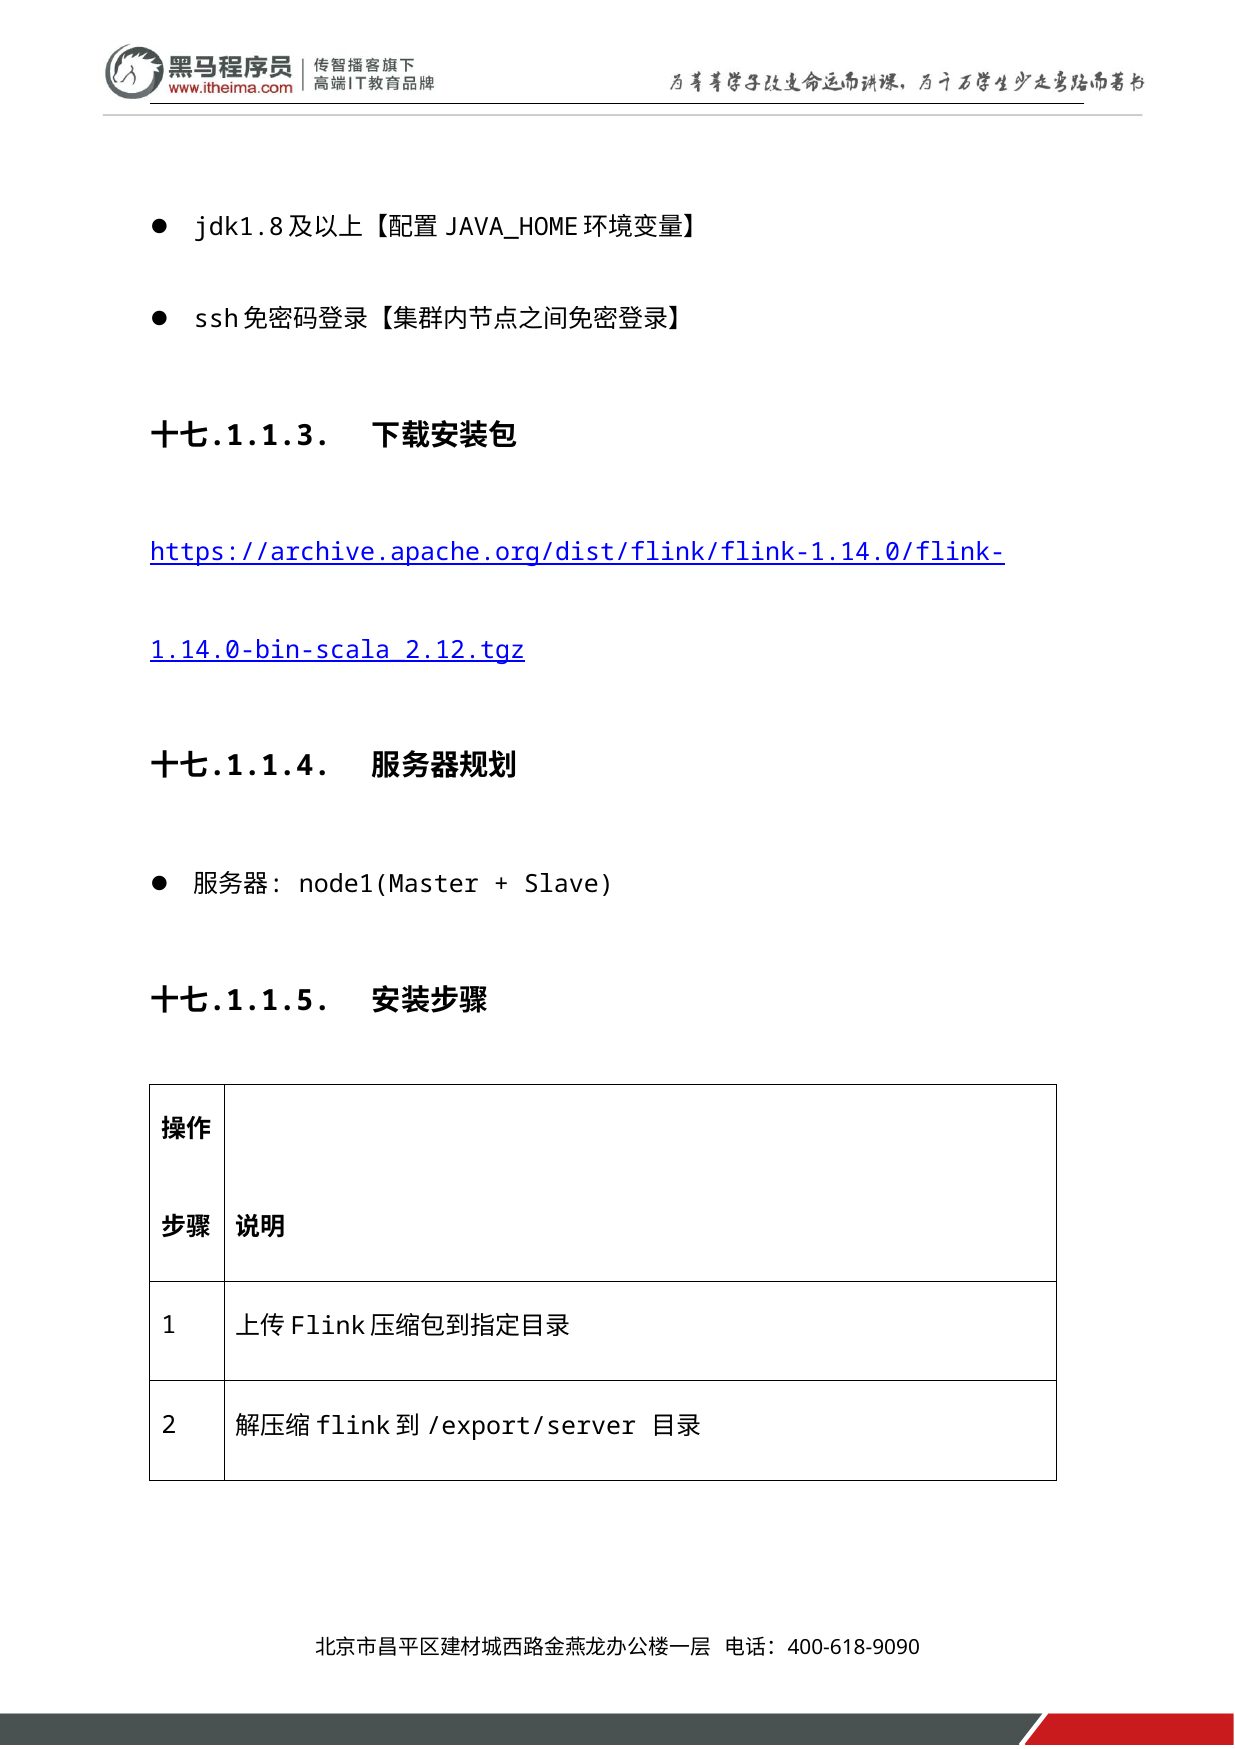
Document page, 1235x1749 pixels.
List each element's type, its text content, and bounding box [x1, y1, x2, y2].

text https://archive.apache.org/dist/flink/flink-1.14.0/flink-1.14.0-bin-scala_2.12.tgz [150, 519, 1084, 681]
subtitle 安装步骤 [150, 965, 1084, 1030]
picture [0, 1654, 1234, 1745]
list jdk1.8及以上【配置JAVA_HOME环境变量】 [150, 192, 1084, 257]
subtitle 服务器规划 [150, 731, 1084, 796]
picture [0, 0, 1235, 123]
table_header 操作步骤 [150, 1085, 224, 1281]
table_cell 1 [150, 1282, 224, 1380]
table_header 说明 [225, 1085, 1056, 1281]
list 服务器: node1(Master + Slave) [150, 849, 1084, 914]
table_cell 解压缩flink到 /export/server 目录 [225, 1381, 1056, 1480]
table_cell 2 [150, 1381, 224, 1480]
subtitle 下载安装包 [150, 400, 1084, 465]
table_cell 上传Flink压缩包到指定目录 [225, 1282, 1056, 1380]
list ssh免密码登录【集群内节点之间免密登录】 [150, 284, 1084, 349]
